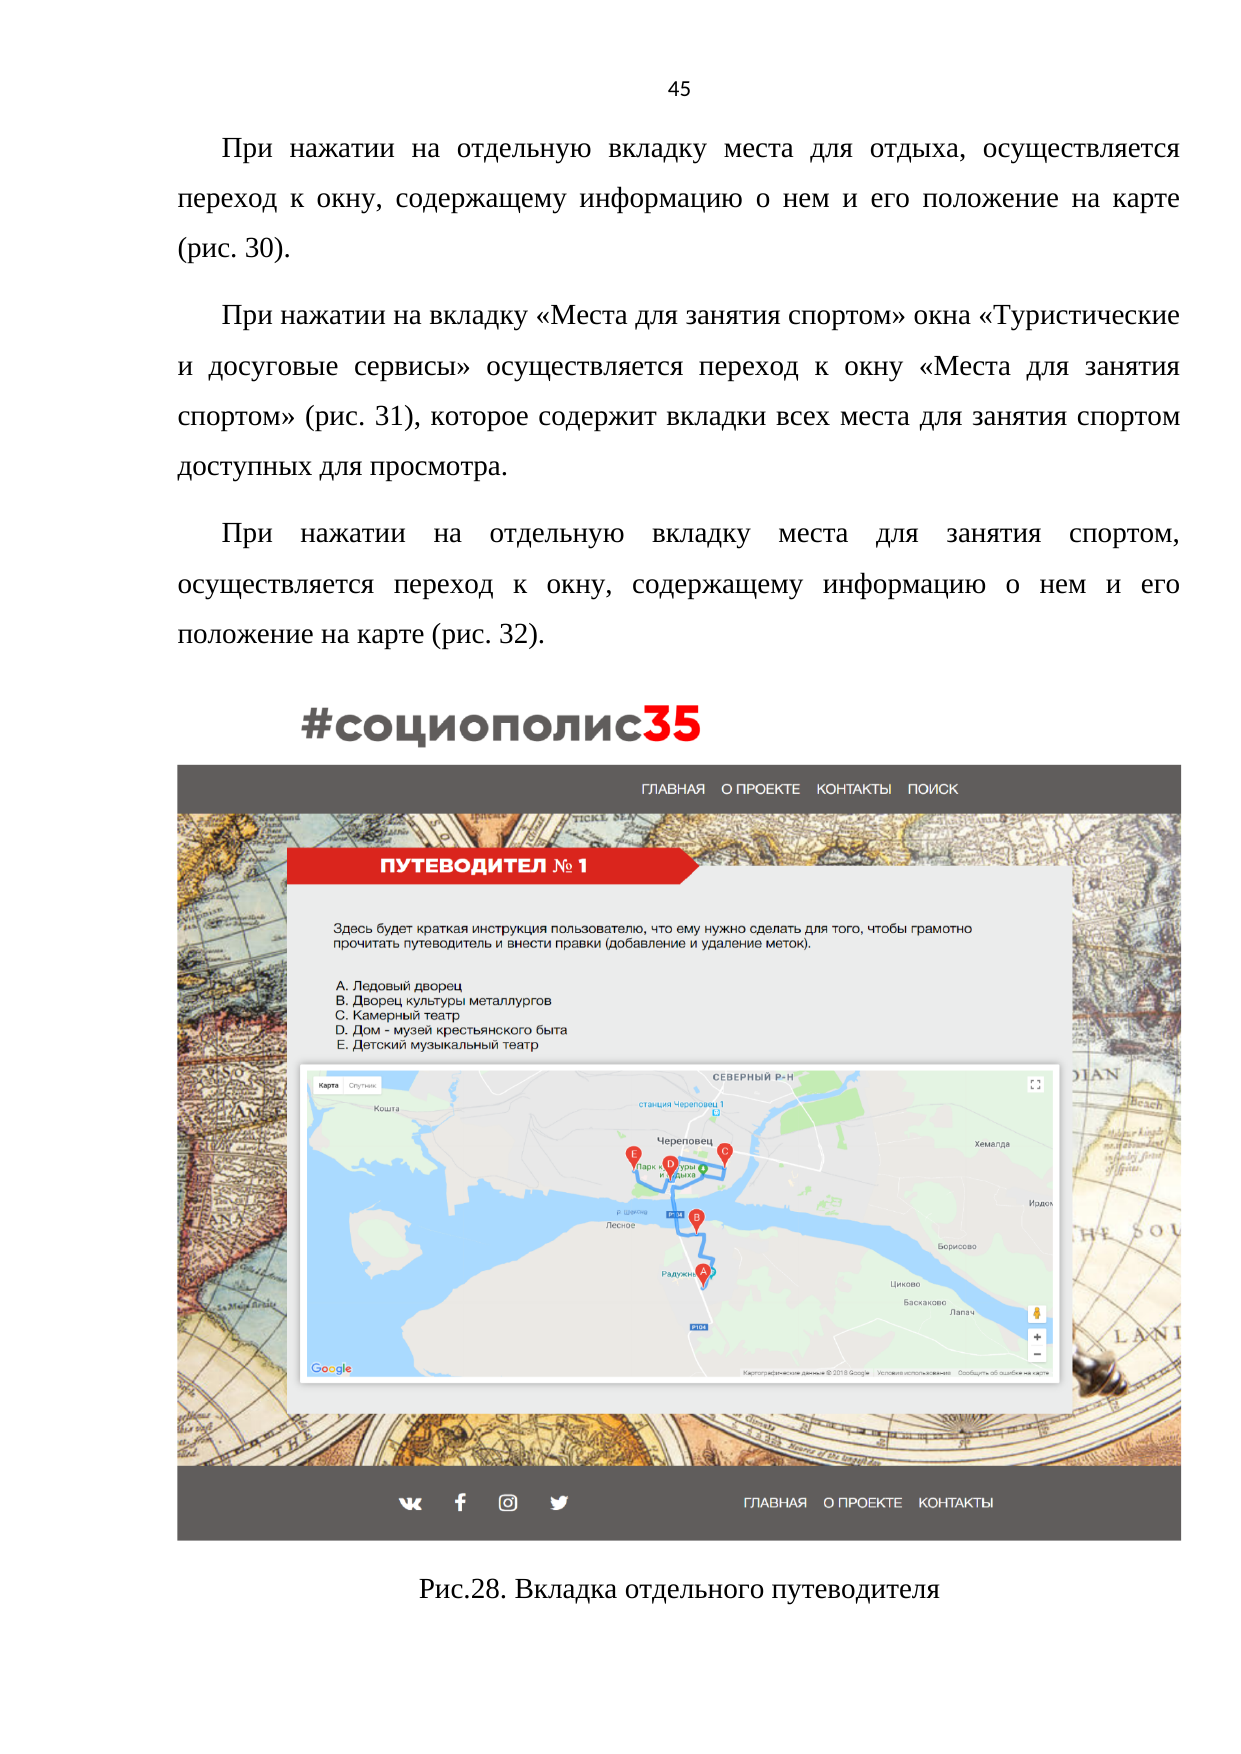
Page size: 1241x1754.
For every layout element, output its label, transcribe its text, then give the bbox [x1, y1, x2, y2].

picture [177, 683, 1182, 1541]
text При нажатии на отдельную вкладку места для занятия спортом, осуществляется переход к окну, содержащему информацию о нем и его положение на карте (рис. 32). [177, 515, 1181, 649]
text При нажатии на вкладку «Места для занятия спортом» окна «Туристические и досуговые сервисы» осуществляется переход к окну «Места для занятия спортом» (рис. 31), которое содержит вкладки всех места для занятия спортом доступных для просмотра. [177, 297, 1181, 482]
text При нажатии на отдельную вкладку места для отдыха, осуществляется переход к окну, содержащему информацию о нем и его положение на карте (рис. 30). [177, 130, 1181, 264]
text Рис.28. Вкладка отдельного путеводителя [177, 1571, 1181, 1605]
